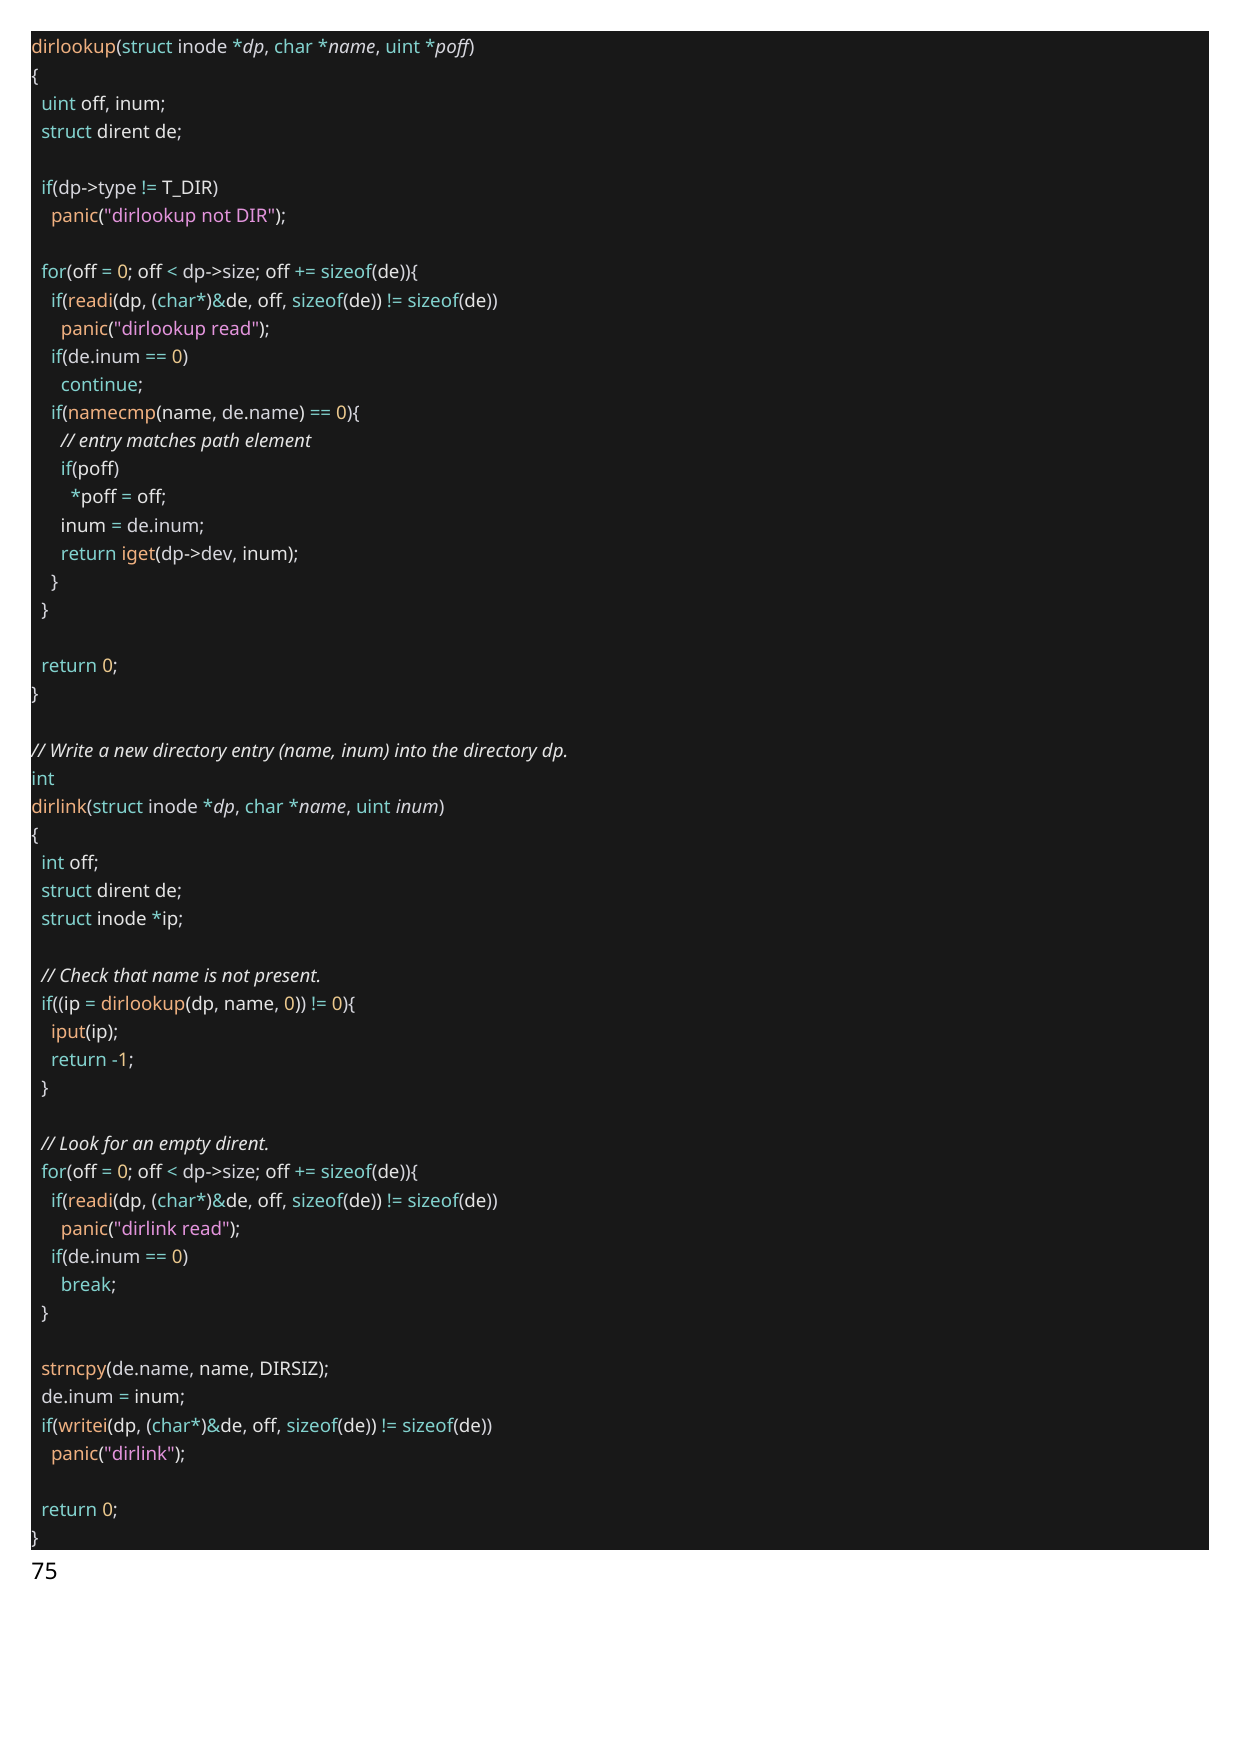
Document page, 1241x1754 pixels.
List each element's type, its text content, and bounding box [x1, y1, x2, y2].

text struct inode *ip; [31, 903, 1209, 931]
text // Write a new directory entry (name, inum) into the directory dp. [31, 734, 1209, 762]
text dirlink(struct inode *dp, char *name, uint inum) [31, 791, 1209, 819]
text break; [31, 1269, 1209, 1297]
text return iget(dp->dev, inum); [31, 537, 1209, 566]
text *poff = off; [31, 481, 1209, 509]
text continue; [31, 369, 1209, 397]
text // Look for an empty dirent. [31, 1128, 1209, 1156]
text if(dp->type != T_DIR) [31, 172, 1209, 200]
text inum = de.inum; [31, 509, 1209, 537]
text } [31, 1297, 1209, 1325]
text } [31, 566, 1209, 594]
text // Check that name is not present. [31, 959, 1209, 987]
text panic("dirlookup not DIR"); [31, 200, 1209, 228]
text if(poff) [31, 453, 1209, 481]
text int off; [31, 847, 1209, 875]
text de.inum = inum; [31, 1381, 1209, 1409]
text if(readi(dp, (char*)&de, off, sizeof(de)) != sizeof(de)) [31, 1184, 1209, 1212]
text if(de.inum == 0) [31, 1241, 1209, 1269]
text int [31, 762, 1209, 791]
text struct dirent de; [31, 875, 1209, 903]
text return -1; [31, 1044, 1209, 1072]
text for(off = 0; off < dp->size; off += sizeof(de)){ [31, 256, 1209, 284]
text { [31, 59, 1209, 87]
text { [31, 819, 1209, 847]
text dirlookup(struct inode *dp, char *name, uint *poff) [31, 31, 1209, 59]
text if((ip = dirlookup(dp, name, 0)) != 0){ [31, 987, 1209, 1016]
text return 0; [31, 1494, 1209, 1522]
text struct dirent de; [31, 116, 1209, 144]
text if(de.inum == 0) [31, 341, 1209, 369]
text } [31, 1522, 1209, 1550]
text uint off, inum; [31, 87, 1209, 116]
text strncpy(de.name, name, DIRSIZ); [31, 1353, 1209, 1381]
text } [31, 1072, 1209, 1100]
text panic("dirlookup read"); [31, 312, 1209, 341]
text if(readi(dp, (char*)&de, off, sizeof(de)) != sizeof(de)) [31, 284, 1209, 312]
text } [31, 678, 1209, 706]
text } [31, 594, 1209, 622]
text iput(ip); [31, 1016, 1209, 1044]
text if(writei(dp, (char*)&de, off, sizeof(de)) != sizeof(de)) [31, 1409, 1209, 1437]
text // entry matches path element [31, 425, 1209, 453]
text panic("dirlink read"); [31, 1212, 1209, 1241]
text for(off = 0; off < dp->size; off += sizeof(de)){ [31, 1156, 1209, 1184]
text panic("dirlink"); [31, 1437, 1209, 1466]
text if(namecmp(name, de.name) == 0){ [31, 397, 1209, 425]
text return 0; [31, 650, 1209, 678]
